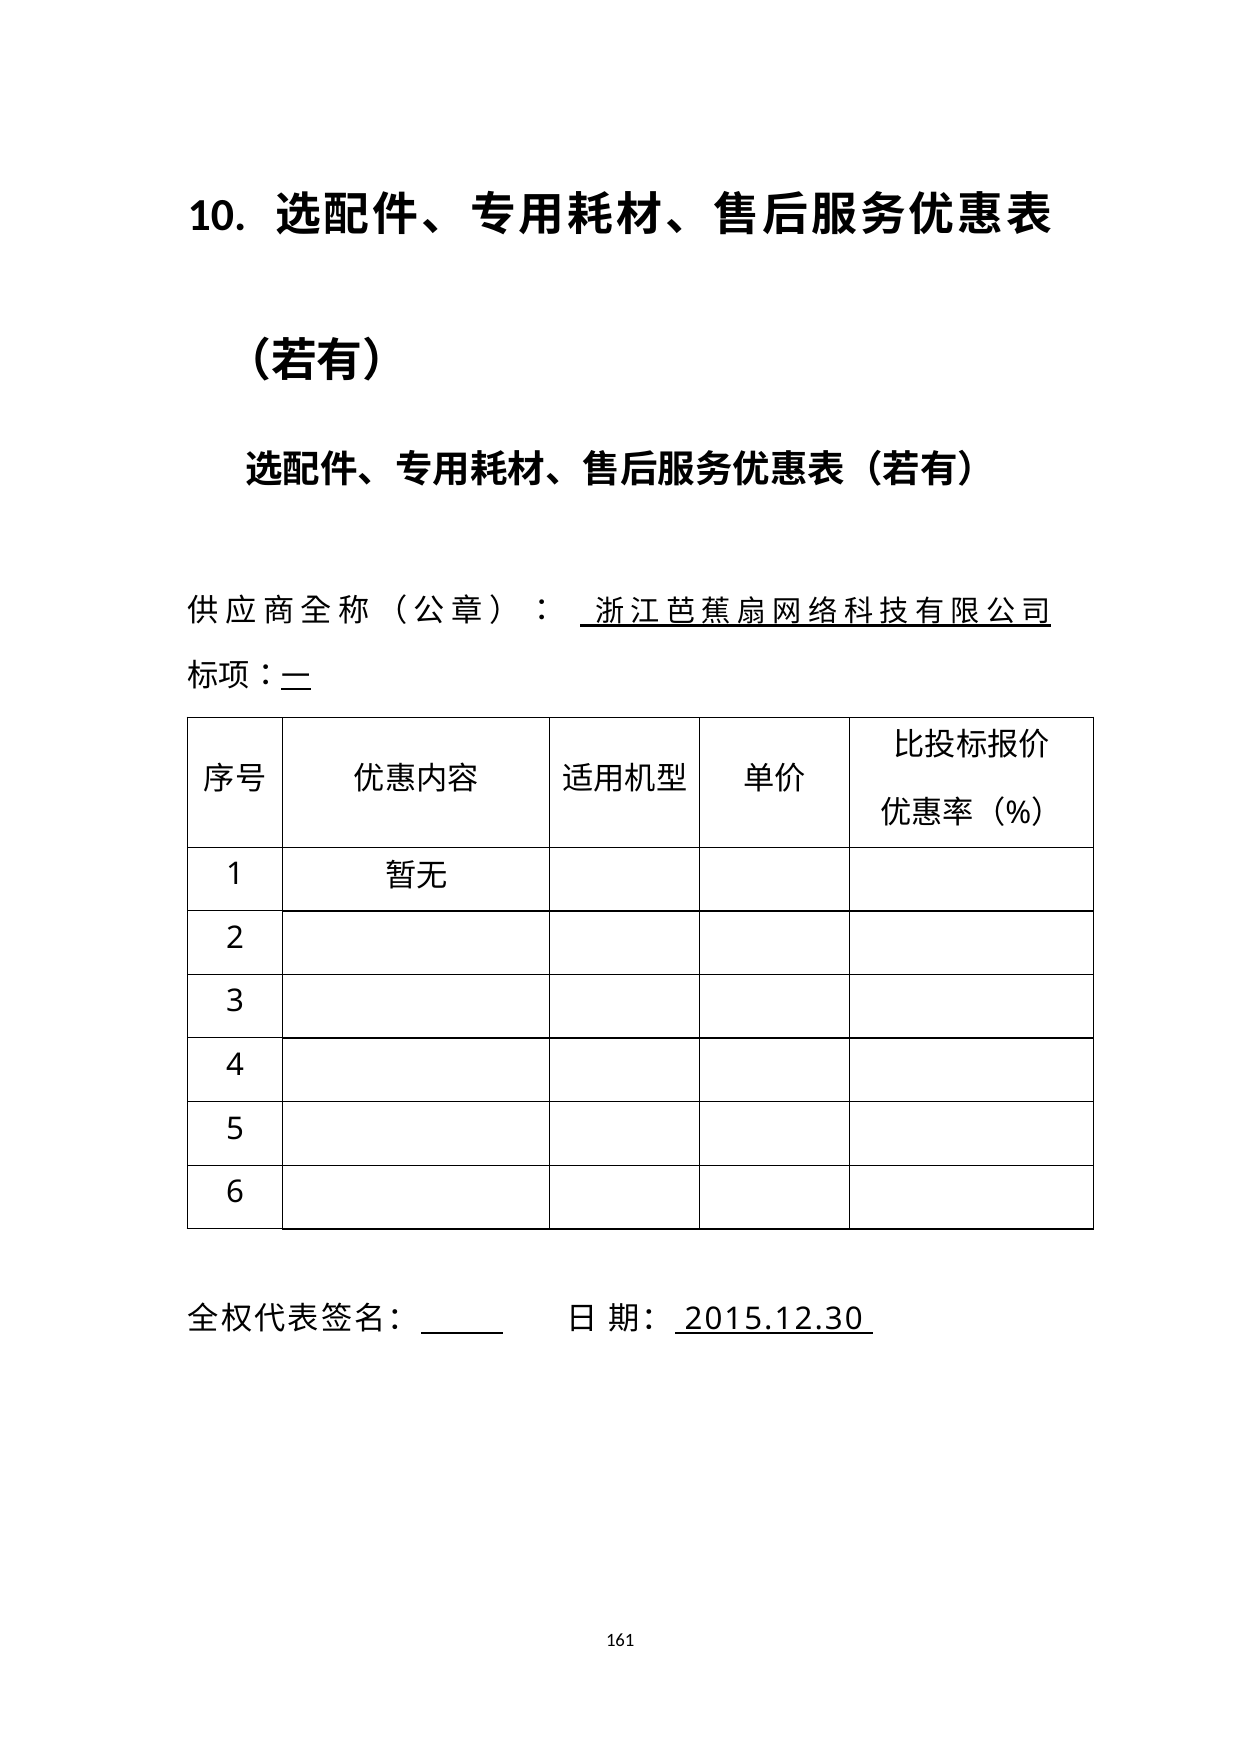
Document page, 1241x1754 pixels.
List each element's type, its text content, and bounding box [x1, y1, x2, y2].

table_cell [700, 912, 849, 973]
table_cell [283, 1102, 549, 1164]
table_cell 1 [188, 848, 282, 910]
table_cell [550, 1166, 699, 1228]
table_cell [850, 848, 1093, 910]
table_cell [550, 975, 699, 1037]
text 选配件、专用耗材、售后服务优惠表（若有） [187, 439, 1053, 493]
table_cell 4 [188, 1038, 282, 1101]
table_cell [283, 912, 549, 973]
table_cell 2 [188, 911, 282, 973]
table_cell 3 [188, 975, 282, 1037]
table_cell [850, 1039, 1093, 1101]
table_cell [850, 1166, 1093, 1228]
table_header 单价 [700, 718, 849, 847]
table_cell [550, 1039, 699, 1101]
table_cell [550, 912, 699, 973]
table_header 序号 [188, 718, 282, 847]
table_cell [700, 1166, 849, 1228]
table_cell [850, 912, 1093, 973]
subtitle 选配件、专用耗材、售后服务优惠表（若有） [187, 162, 1053, 406]
text 全权代表签名： 日 期： 2015.12.30 [187, 1293, 1053, 1339]
table_cell [700, 1102, 849, 1164]
table_cell [283, 1039, 549, 1101]
table_cell [283, 1166, 549, 1228]
table_cell [850, 975, 1093, 1037]
table_header 优惠内容 [283, 718, 549, 847]
table_header 比投标报价 优惠率（%） [850, 718, 1093, 847]
table_cell 6 [188, 1166, 282, 1228]
table_cell [283, 975, 549, 1037]
table_cell [850, 1102, 1093, 1164]
table_cell [550, 1102, 699, 1164]
table_cell 暂无 [283, 848, 549, 910]
table_cell [700, 1039, 849, 1101]
table_cell [550, 848, 699, 910]
table_cell 5 [188, 1102, 282, 1164]
table_header 适用机型 [550, 718, 699, 847]
table_cell [700, 975, 849, 1037]
table_cell [700, 848, 849, 910]
text 供应商全称（公章）： 浙江芭蕉扇网络科技有限公司 标项：一 [187, 588, 1053, 695]
